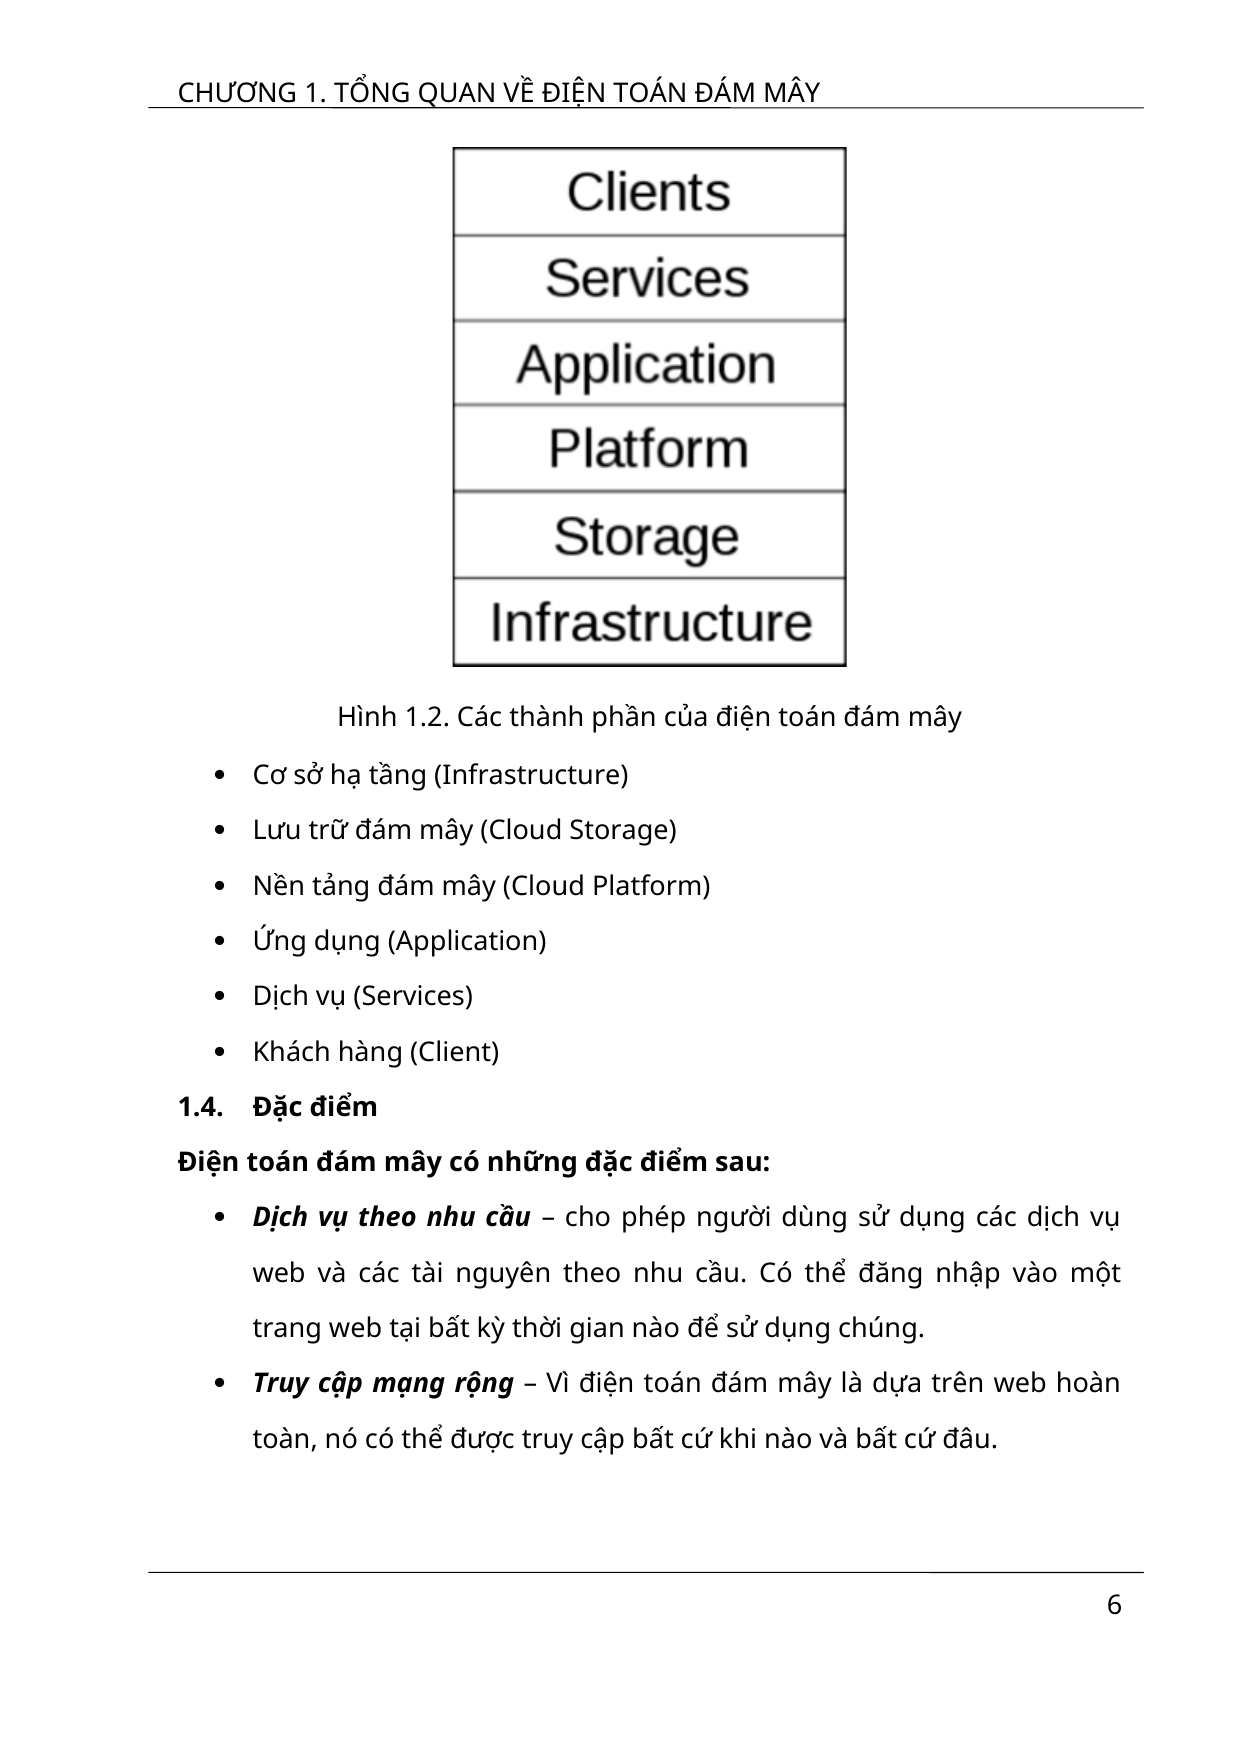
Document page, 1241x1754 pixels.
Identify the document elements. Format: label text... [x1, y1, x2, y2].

list Nền tảng đám mây (Cloud Platform) [215, 866, 1122, 903]
list Khách hàng (Client) [215, 1032, 1122, 1069]
list Lưu trữ đám mây (Cloud Storage) [215, 811, 1122, 848]
text Điện toán đám mây có những đặc điểm sau: [177, 1143, 1122, 1179]
list Cơ sở hạ tầng (Infrastructure) [215, 755, 1122, 792]
picture [452, 147, 847, 667]
subtitle Đặc điểm [177, 1087, 1122, 1124]
list Dịch vụ theo nhu cầu – cho phép người dùng sử dụng các dịch vụ web và các tài nguyên theo nhu cầu. Có thể đăng nhập vào một trang web tại bất kỳ thời gian nào để sử dụng chúng. [215, 1198, 1122, 1345]
list Truy cập mạng rộng – Vì điện toán đám mây là dựa trên web hoàn toàn, nó có thể được truy cập bất cứ khi nào và bất cứ đâu. [215, 1364, 1122, 1456]
list Ứng dụng (Application) [215, 921, 1122, 958]
list Dịch vụ (Services) [215, 977, 1122, 1013]
text Hình 1.2. Các thành phần của điện toán đám mây [177, 698, 1122, 734]
